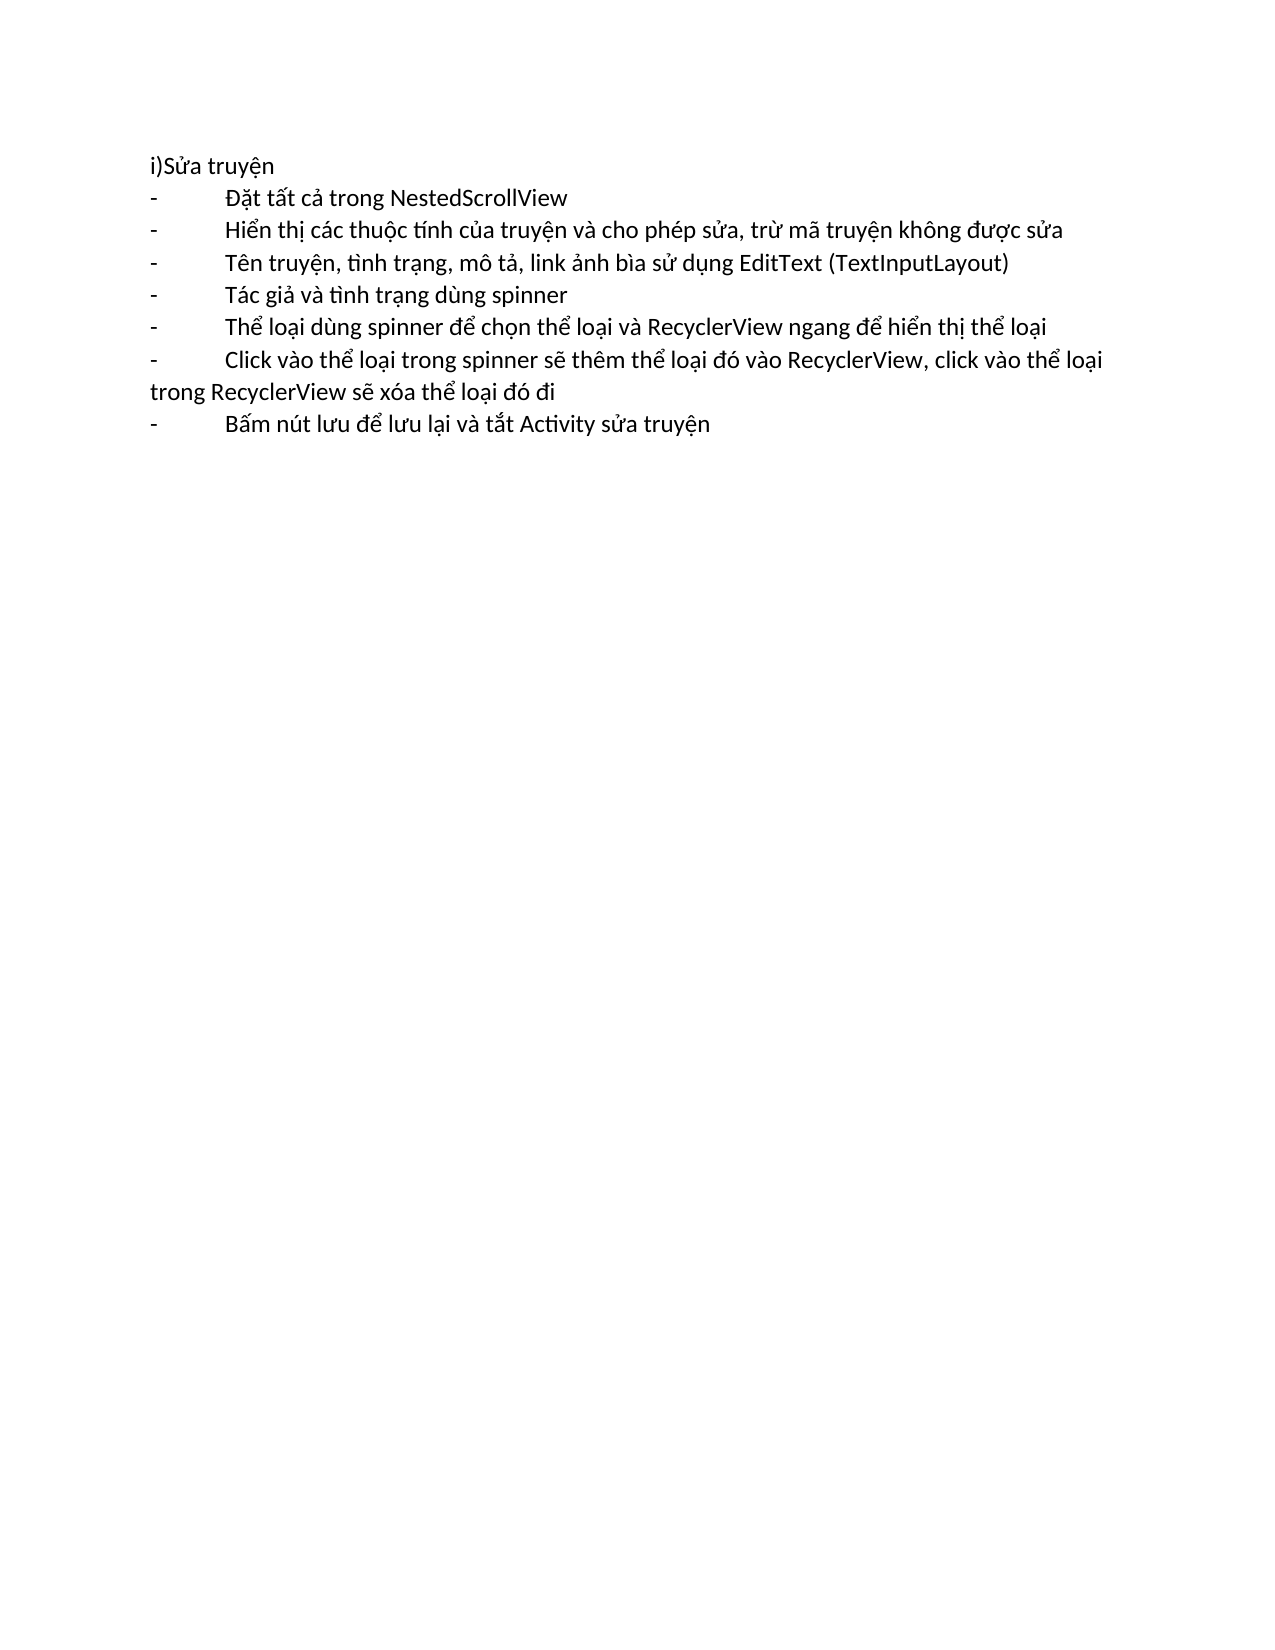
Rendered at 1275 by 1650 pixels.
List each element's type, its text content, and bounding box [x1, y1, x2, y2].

text i)Sửa truyện - Đặt tất cả trong NestedScrollView - Hiển thị các thuộc tính của truyện và cho phép sửa, trừ mã truyện không được sửa - Tên truyện, tình trạng, mô tả, link ảnh bìa sử dụng EditText (TextInputLayout) - Tác giả và tình trạng dùng spinner - Thể loại dùng spinner để chọn thể loại và RecyclerView ngang để hiển thị thể loại - Click vào thể loại trong spinner sẽ thêm thể loại đó vào RecyclerView, click vào thể loại trong RecyclerView sẽ xóa thể loại đó đi - Bấm nút lưu để lưu lại và tắt Activity sửa truyện [150, 150, 1125, 439]
